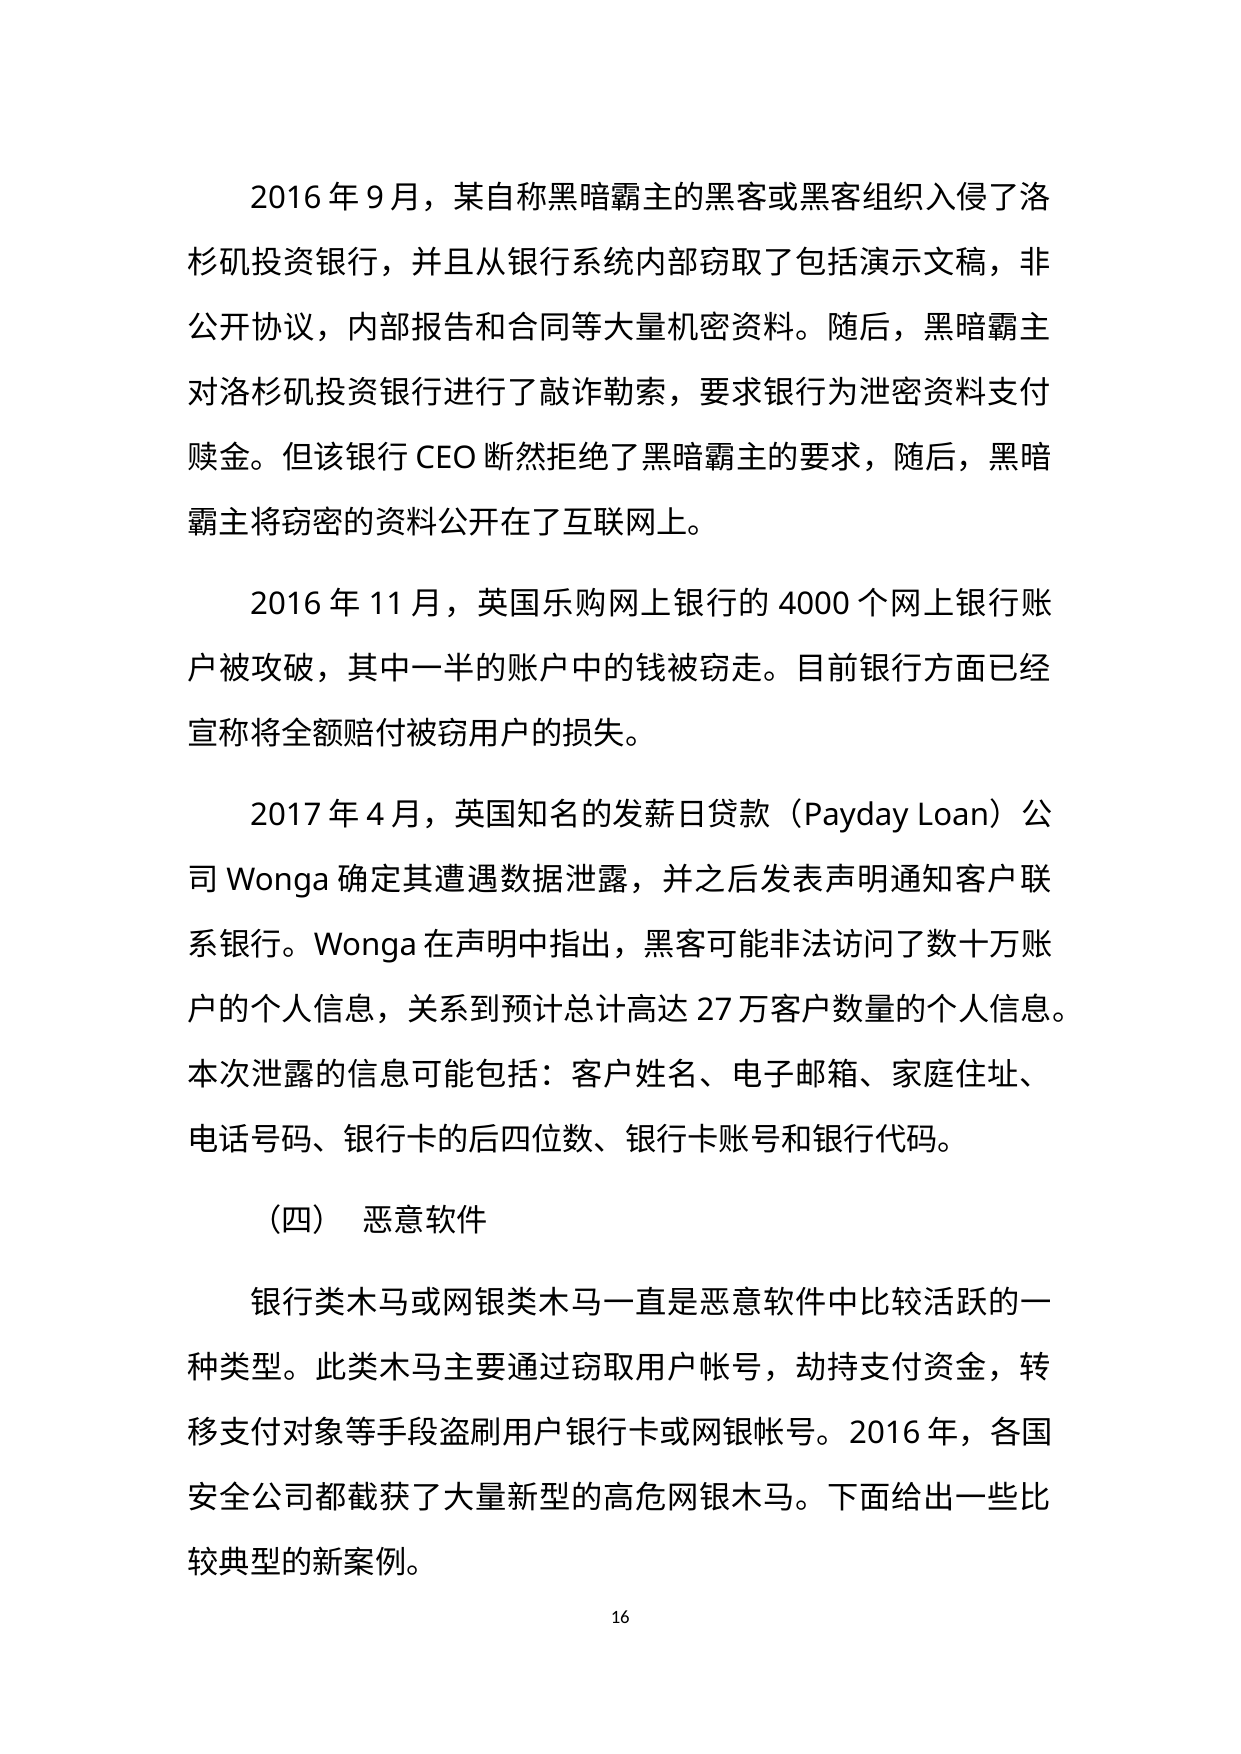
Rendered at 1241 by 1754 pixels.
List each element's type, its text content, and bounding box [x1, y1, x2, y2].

text 2016年11月，英国乐购网上银行的4000个网上银行账户被攻破，其中一半的账户中的钱被窃走。目前银行方面已经宣称将全额赔付被窃用户的损失。 [187, 568, 1053, 763]
subtitle 恶意软件 [250, 1186, 1053, 1251]
text 2017年4月，英国知名的发薪日贷款（Payday Loan）公司Wonga确定其遭遇数据泄露，并之后发表声明通知客户联系银行。Wonga在声明中指出，黑客可能非法访问了数十万账户的个人信息，关系到预计总计高达27万客户数量的个人信息。本次泄露的信息可能包括：客户姓名、电子邮箱、家庭住址、电话号码、银行卡的后四位数、银行卡账号和银行代码。 [187, 779, 1053, 1169]
text 2016年9月，某自称黑暗霸主的黑客或黑客组织入侵了洛杉矶投资银行，并且从银行系统内部窃取了包括演示文稿，非公开协议，内部报告和合同等大量机密资料。随后，黑暗霸主对洛杉矶投资银行进行了敲诈勒索，要求银行为泄密资料支付赎金。但该银行CEO断然拒绝了黑暗霸主的要求，随后，黑暗霸主将窃密的资料公开在了互联网上。 [187, 162, 1053, 552]
text 银行类木马或网银类木马一直是恶意软件中比较活跃的一种类型。此类木马主要通过窃取用户帐号，劫持支付资金，转移支付对象等手段盗刷用户银行卡或网银帐号。2016年，各国安全公司都截获了大量新型的高危网银木马。下面给出一些比较典型的新案例。 [187, 1267, 1053, 1592]
